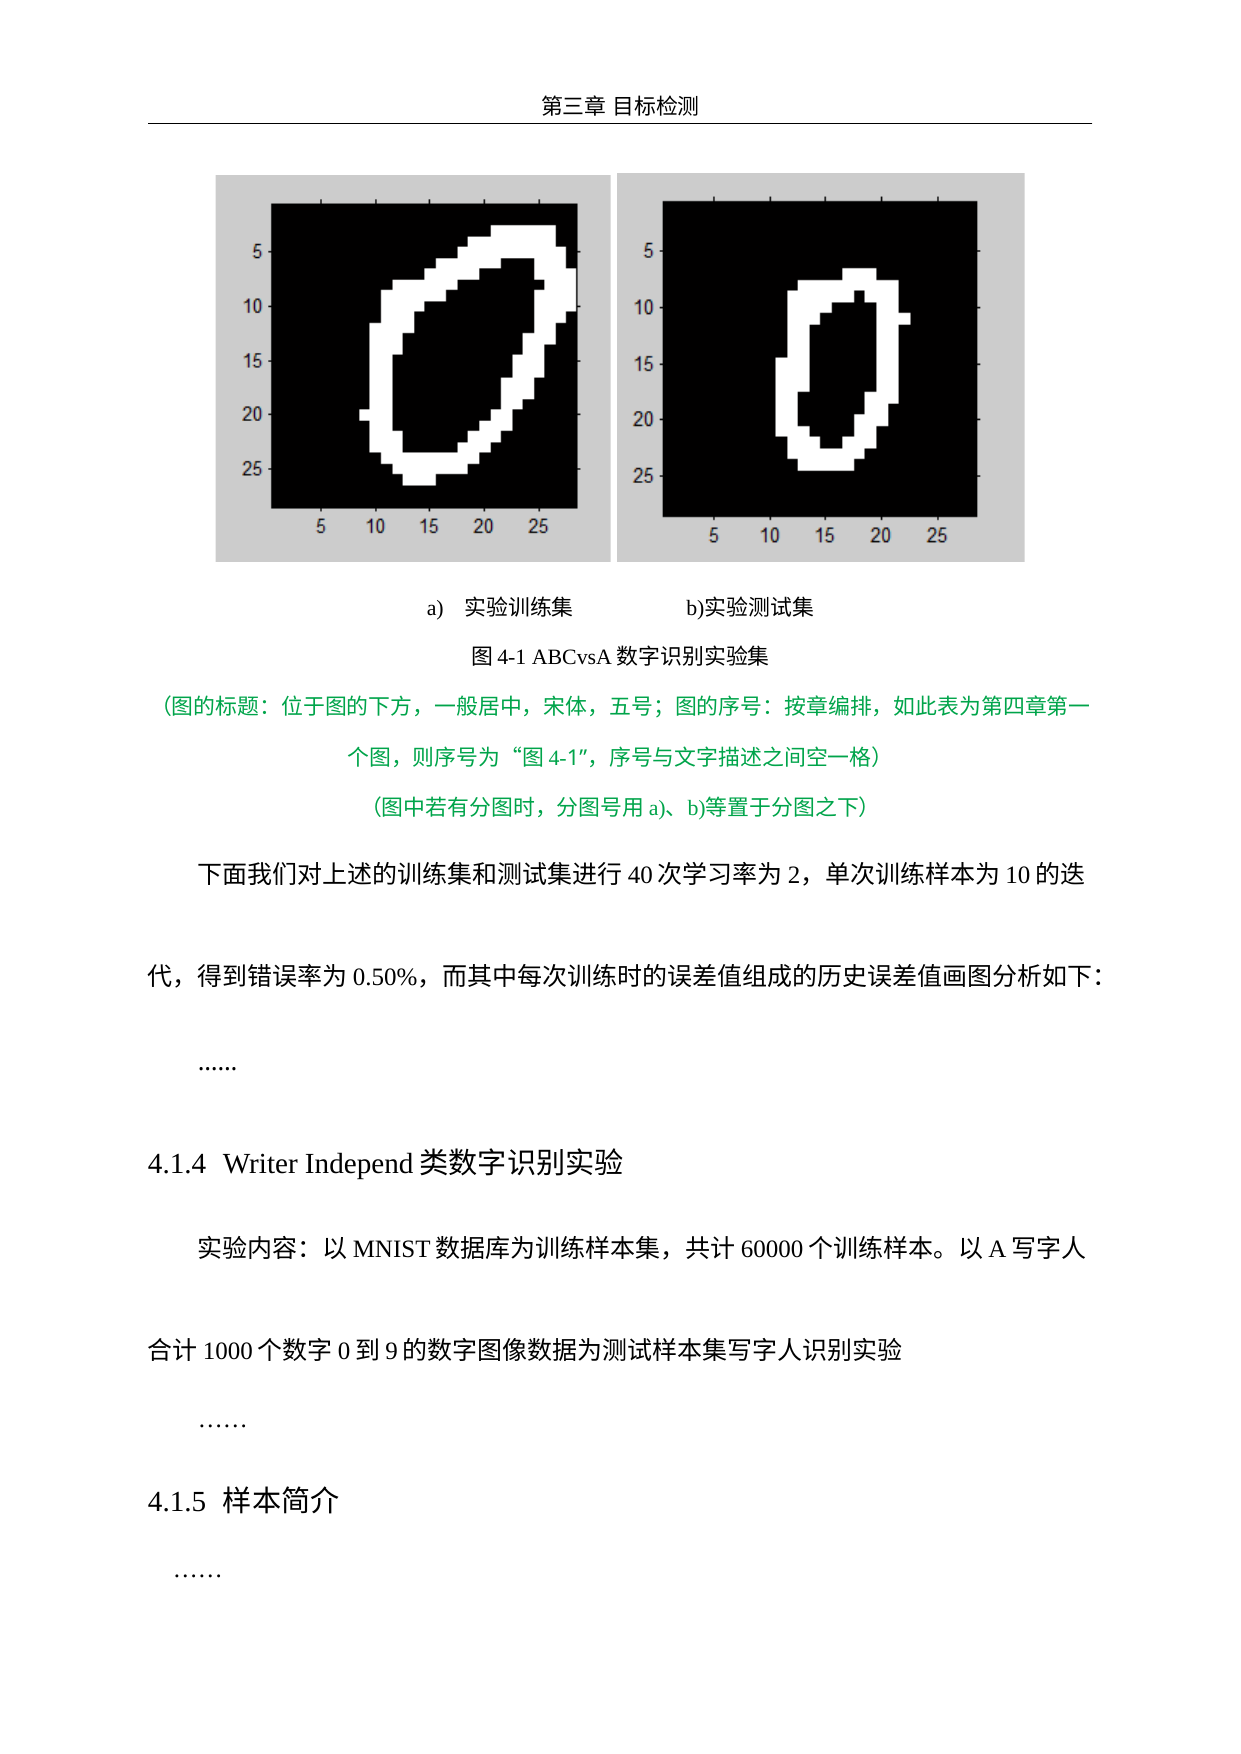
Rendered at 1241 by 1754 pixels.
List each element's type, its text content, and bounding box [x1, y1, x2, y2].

text …… [148, 1401, 1092, 1435]
picture [617, 173, 1025, 562]
text …… [148, 1026, 1092, 1094]
text 下面我们对上述的训练集和测试集进行40次学习率为2，单次训练样本为10的迭代，得到错误率为0.50%，而其中每次训练时的误差值组成的历史误差值画图分析如下： [148, 838, 1092, 1008]
text 图4-1 ABCvsA数字识别实验集 [148, 638, 1092, 672]
text …… [148, 1551, 1092, 1585]
subtitle Writer Independ类数字识别实验 [148, 1128, 1092, 1196]
picture [215, 175, 611, 562]
list 实验训练集 b)实验测试集 [148, 588, 1092, 622]
text 实验内容：以MNIST数据库为训练样本集，共计60000个训练样本。以A写字人合计1000个数字0到9的数字图像数据为测试样本集写字人识别实验 [148, 1213, 1092, 1383]
text （图的标题：位于图的下方，一般居中，宋体，五号；图的序号：按章编排，如此表为第四章第一个图，则序号为“图4-1”，序号与文字描述之间空一格） [148, 688, 1092, 773]
text （图中若有分图时，分图号用a)、b)等置于分图之下） [148, 789, 1092, 823]
subtitle 样本简介 [148, 1466, 1092, 1534]
